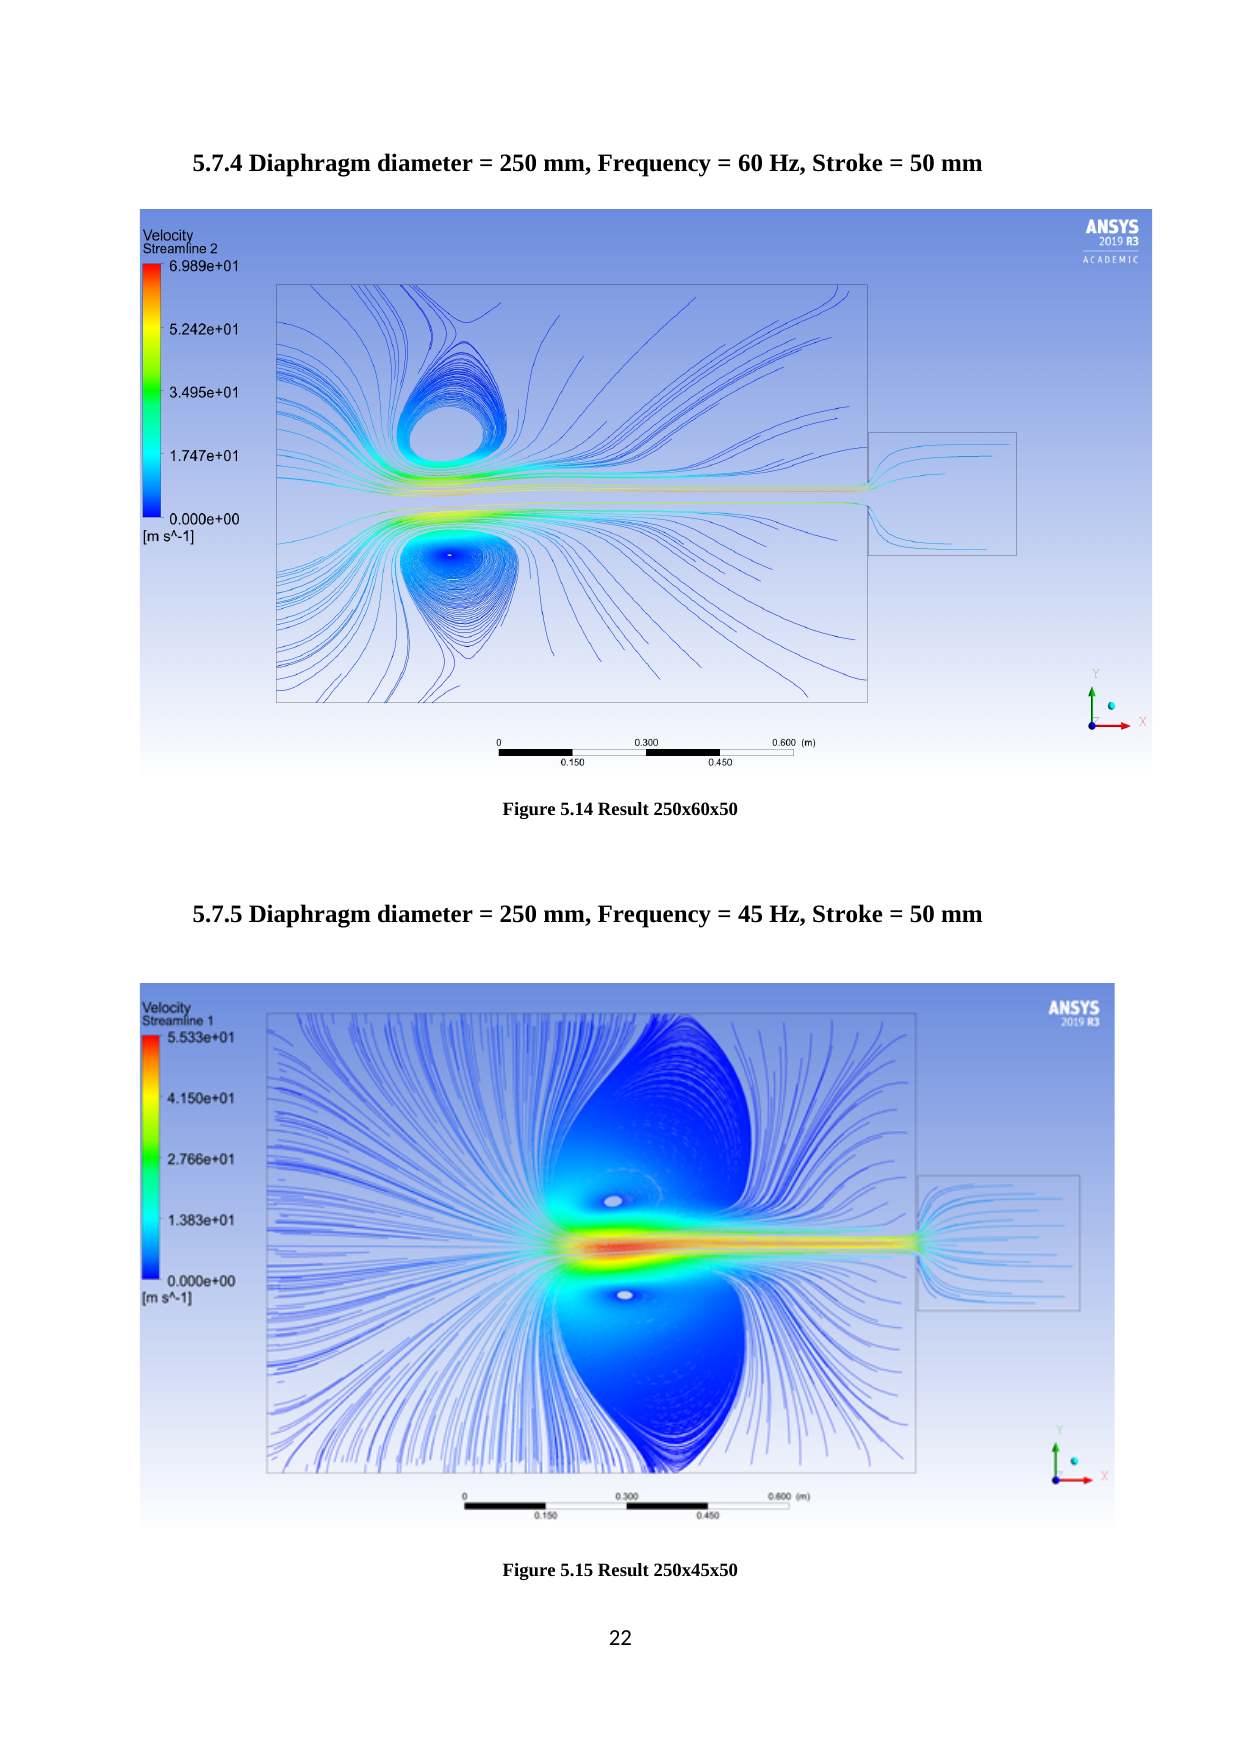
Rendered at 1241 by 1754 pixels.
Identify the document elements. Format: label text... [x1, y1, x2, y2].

picture [139, 209, 1153, 779]
subtitle Diaphragm diameter = 250 mm, Frequency = 45 Hz, Stroke = 50 mm [192, 899, 1063, 928]
subtitle Diaphragm diameter = 250 mm, Frequency = 60 Hz, Stroke = 50 mm [192, 148, 1063, 207]
picture [139, 983, 1115, 1532]
